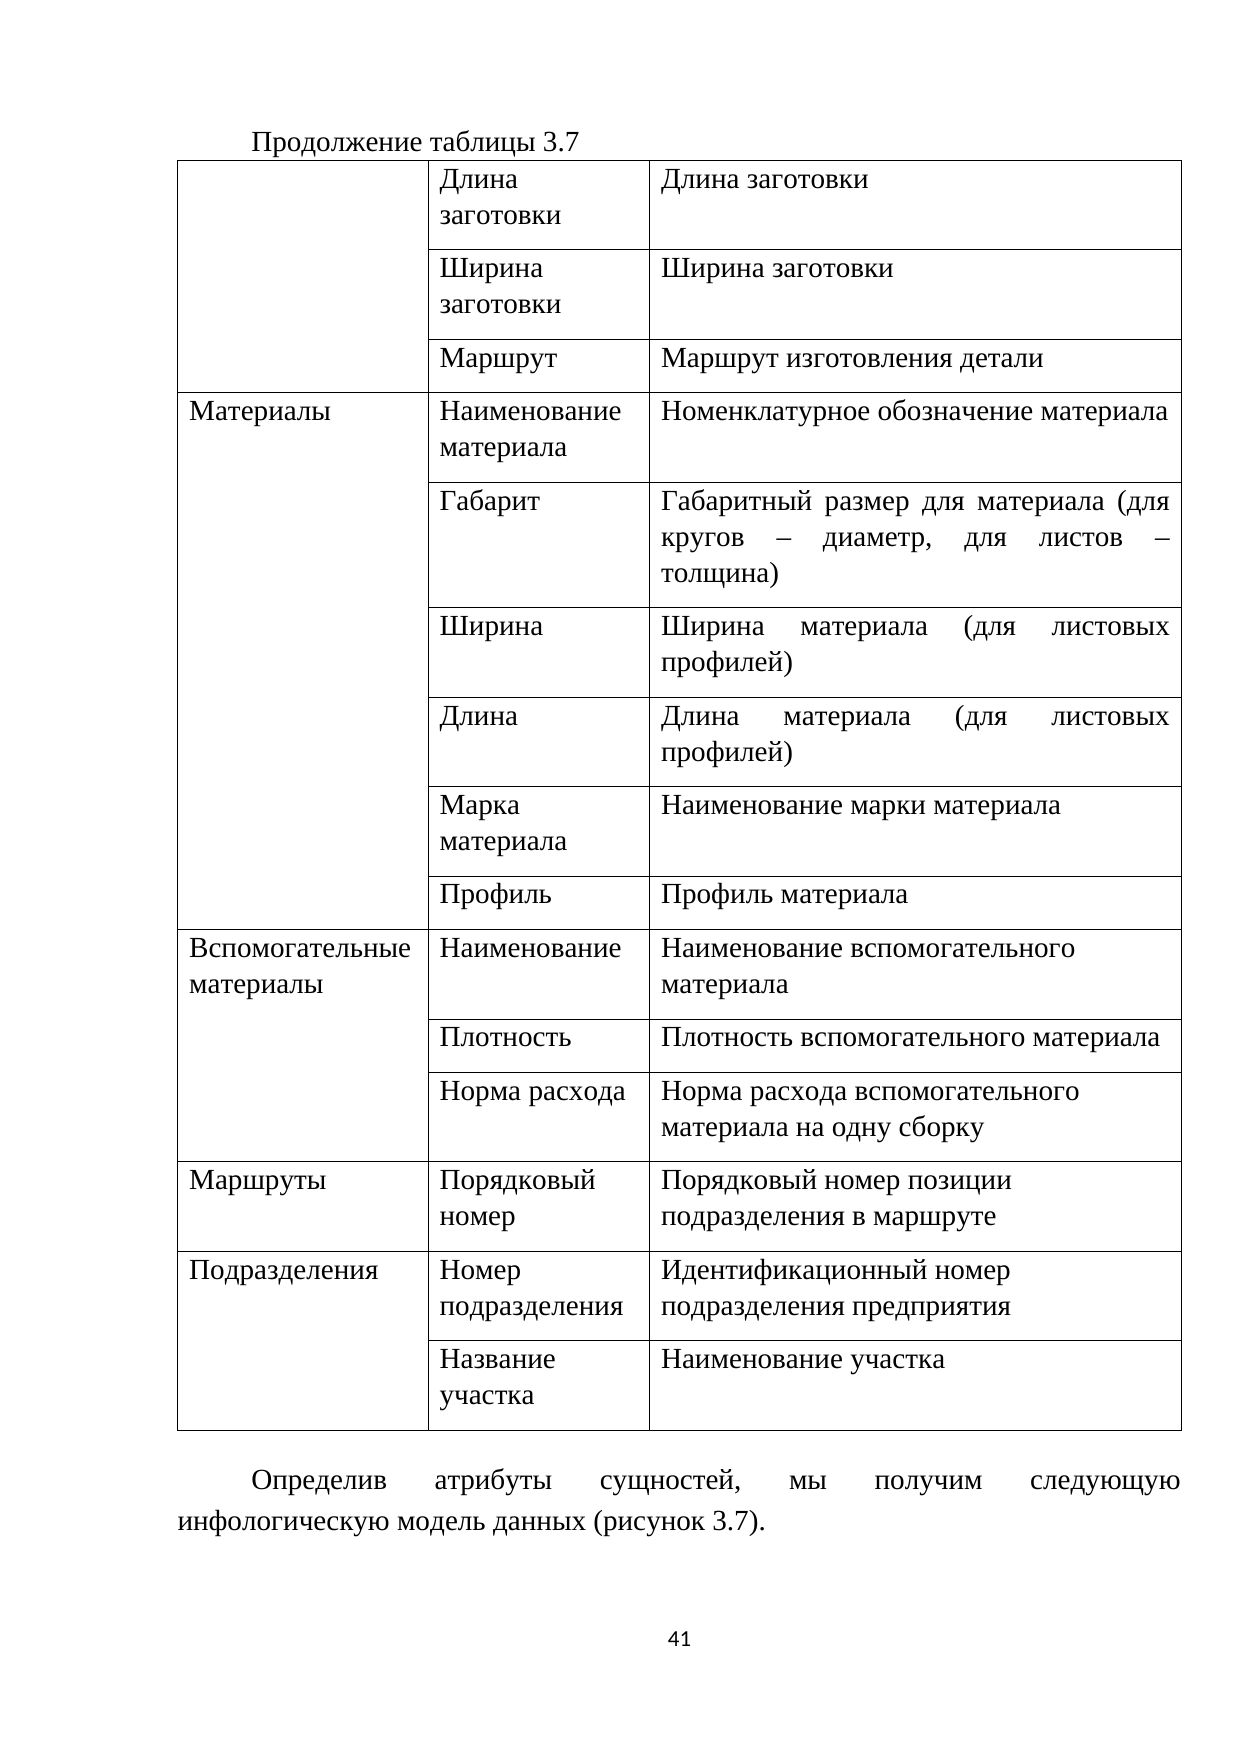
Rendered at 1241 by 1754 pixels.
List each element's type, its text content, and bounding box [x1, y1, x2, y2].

text Определив атрибуты сущностей, мы получим следующую инфологическую модель данных (рисунок 3.7). [177, 1456, 1181, 1539]
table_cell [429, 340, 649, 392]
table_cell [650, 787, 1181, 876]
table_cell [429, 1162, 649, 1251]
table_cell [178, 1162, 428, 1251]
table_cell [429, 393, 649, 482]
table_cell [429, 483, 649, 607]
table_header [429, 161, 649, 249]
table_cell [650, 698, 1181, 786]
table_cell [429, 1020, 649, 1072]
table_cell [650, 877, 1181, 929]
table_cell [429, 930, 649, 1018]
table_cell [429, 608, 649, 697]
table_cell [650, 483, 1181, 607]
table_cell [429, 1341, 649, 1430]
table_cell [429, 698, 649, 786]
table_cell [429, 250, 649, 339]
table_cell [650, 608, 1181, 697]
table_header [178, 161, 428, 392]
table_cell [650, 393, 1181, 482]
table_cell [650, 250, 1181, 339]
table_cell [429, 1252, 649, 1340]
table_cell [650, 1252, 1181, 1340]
text Продолжение таблицы 3.7 [177, 118, 1181, 160]
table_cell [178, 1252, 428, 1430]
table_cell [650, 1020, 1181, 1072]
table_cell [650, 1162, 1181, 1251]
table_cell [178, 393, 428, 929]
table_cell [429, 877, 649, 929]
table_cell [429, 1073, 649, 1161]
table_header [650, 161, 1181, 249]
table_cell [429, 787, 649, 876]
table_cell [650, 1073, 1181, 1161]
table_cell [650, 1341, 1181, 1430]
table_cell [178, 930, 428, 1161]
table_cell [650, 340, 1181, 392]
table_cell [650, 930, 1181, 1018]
